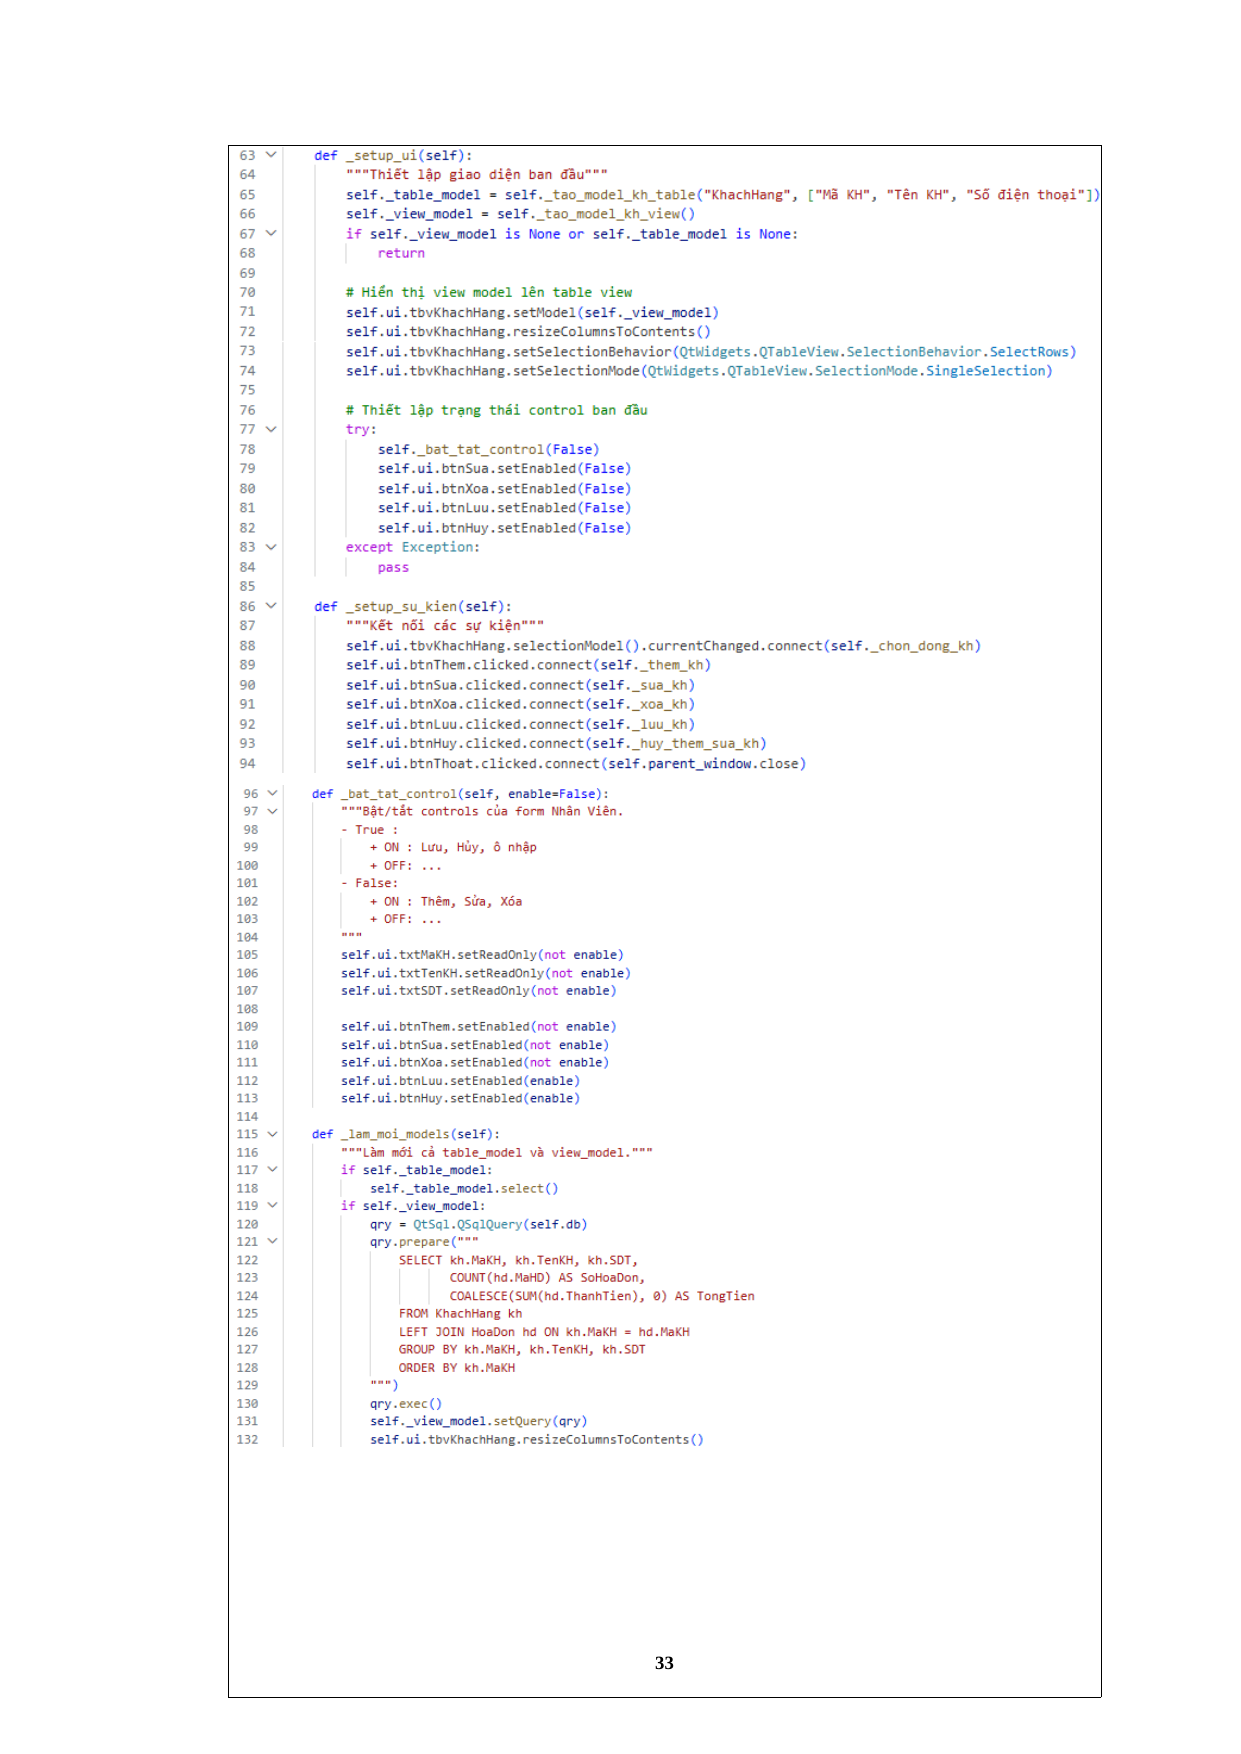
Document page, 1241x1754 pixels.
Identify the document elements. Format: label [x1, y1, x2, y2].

picture [236, 785, 758, 1447]
picture [236, 147, 1101, 773]
